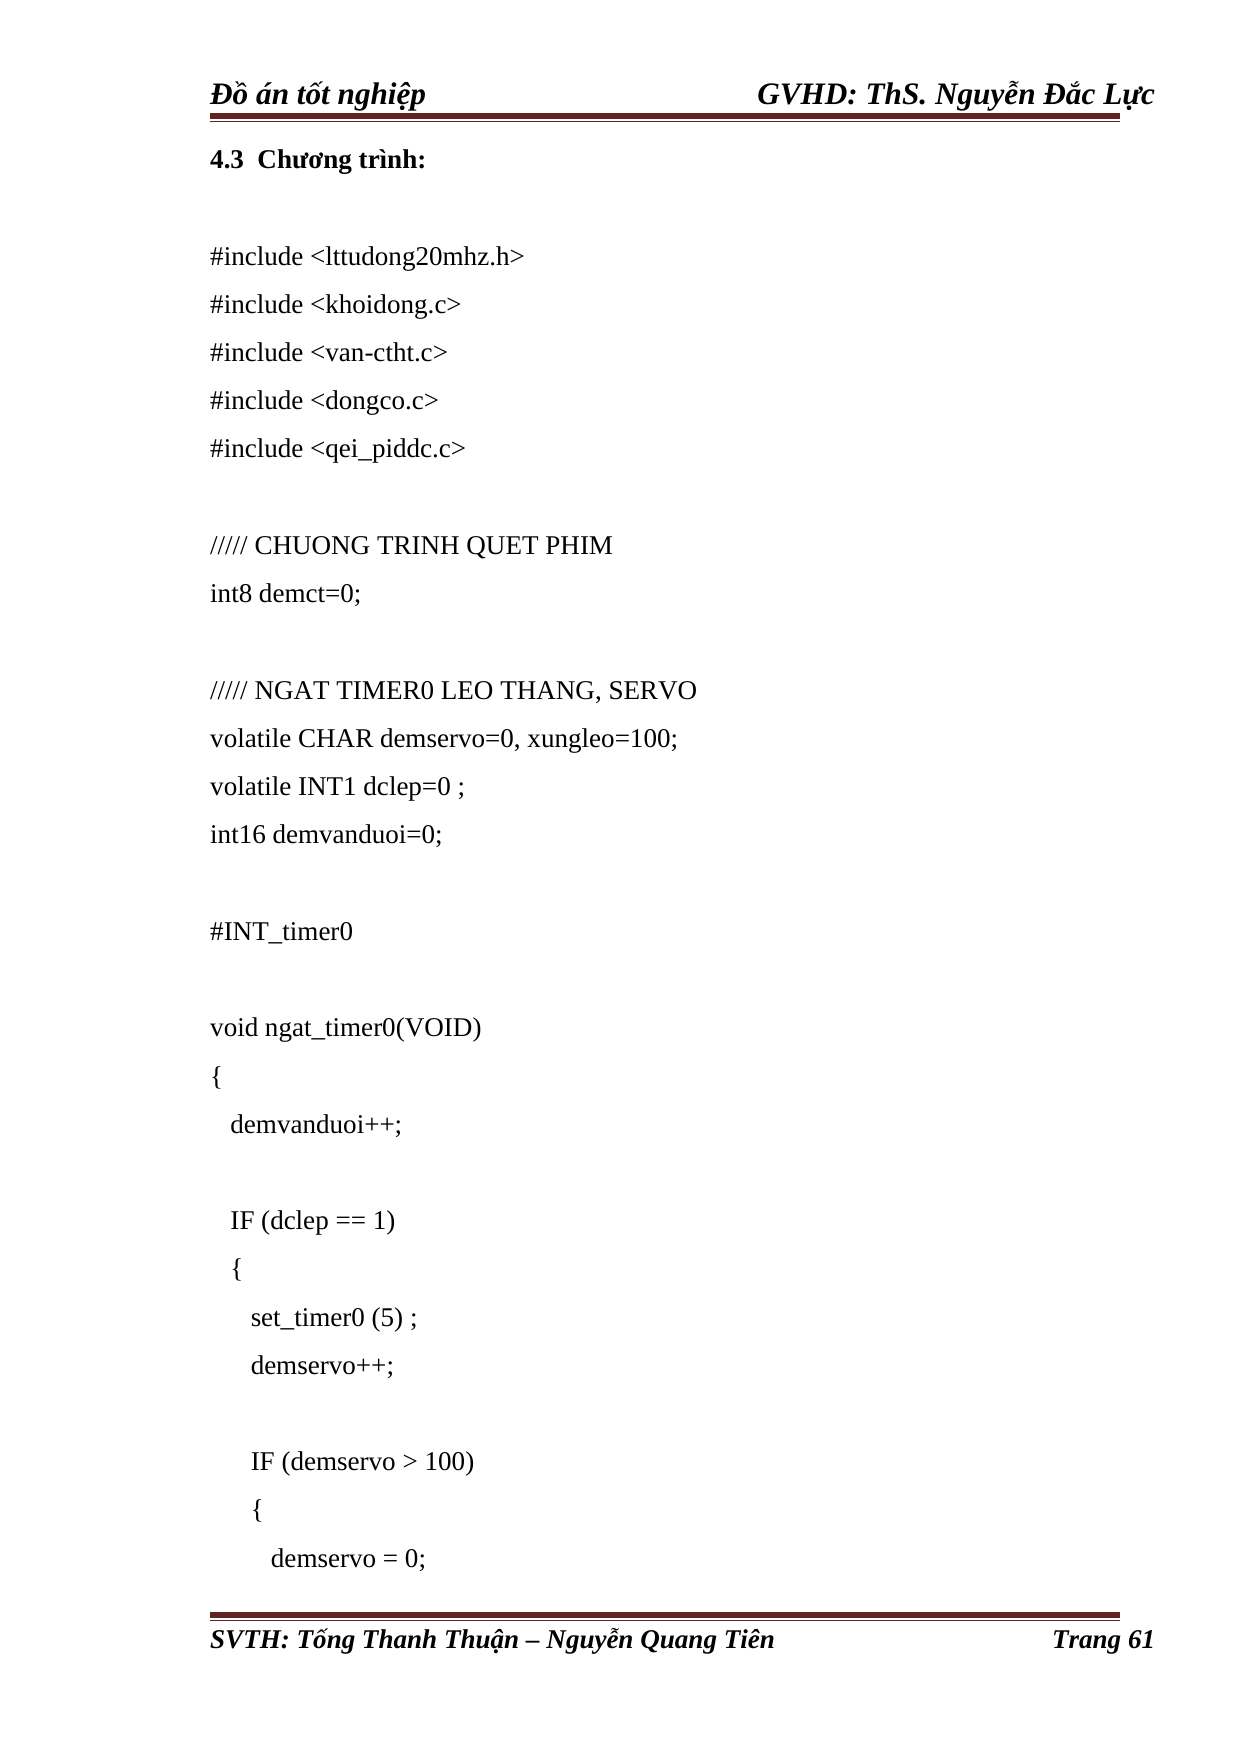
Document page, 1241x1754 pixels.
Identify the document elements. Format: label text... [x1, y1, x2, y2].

text ///// NGAT TIMER0 LEO THANG, SERVO [210, 674, 1120, 705]
text #include <khoidong.c> [210, 288, 1120, 319]
text { [210, 1059, 1120, 1091]
text demservo = 0; [210, 1542, 1120, 1573]
text IF (dclep == 1) [210, 1204, 1120, 1235]
text IF (demservo > 100) [210, 1445, 1120, 1477]
text { [210, 1252, 1120, 1284]
text #include <qei_piddc.c> [210, 433, 1120, 464]
text ///// CHUONG TRINH QUET PHIM [210, 529, 1120, 560]
text volatile INT1 dclep=0 ; [210, 770, 1120, 801]
text #include <van-ctht.c> [210, 336, 1120, 367]
text demservo++; [210, 1349, 1120, 1380]
text int8 demct=0; [210, 577, 1120, 608]
text { [210, 1494, 1120, 1525]
text int16 demvanduoi=0; [210, 818, 1120, 849]
text #include <dongco.c> [210, 384, 1120, 416]
text set_timer0 (5) ; [210, 1301, 1120, 1332]
text 4.3 Chương trình: [210, 143, 1120, 174]
text volatile CHAR demservo=0, xungleo=100; [210, 722, 1120, 753]
text #include <lttudong20mhz.h> [210, 240, 1120, 271]
text demvanduoi++; [210, 1108, 1120, 1139]
text #INT_timer0 [210, 915, 1120, 946]
text void ngat_timer0(VOID) [210, 1011, 1120, 1042]
